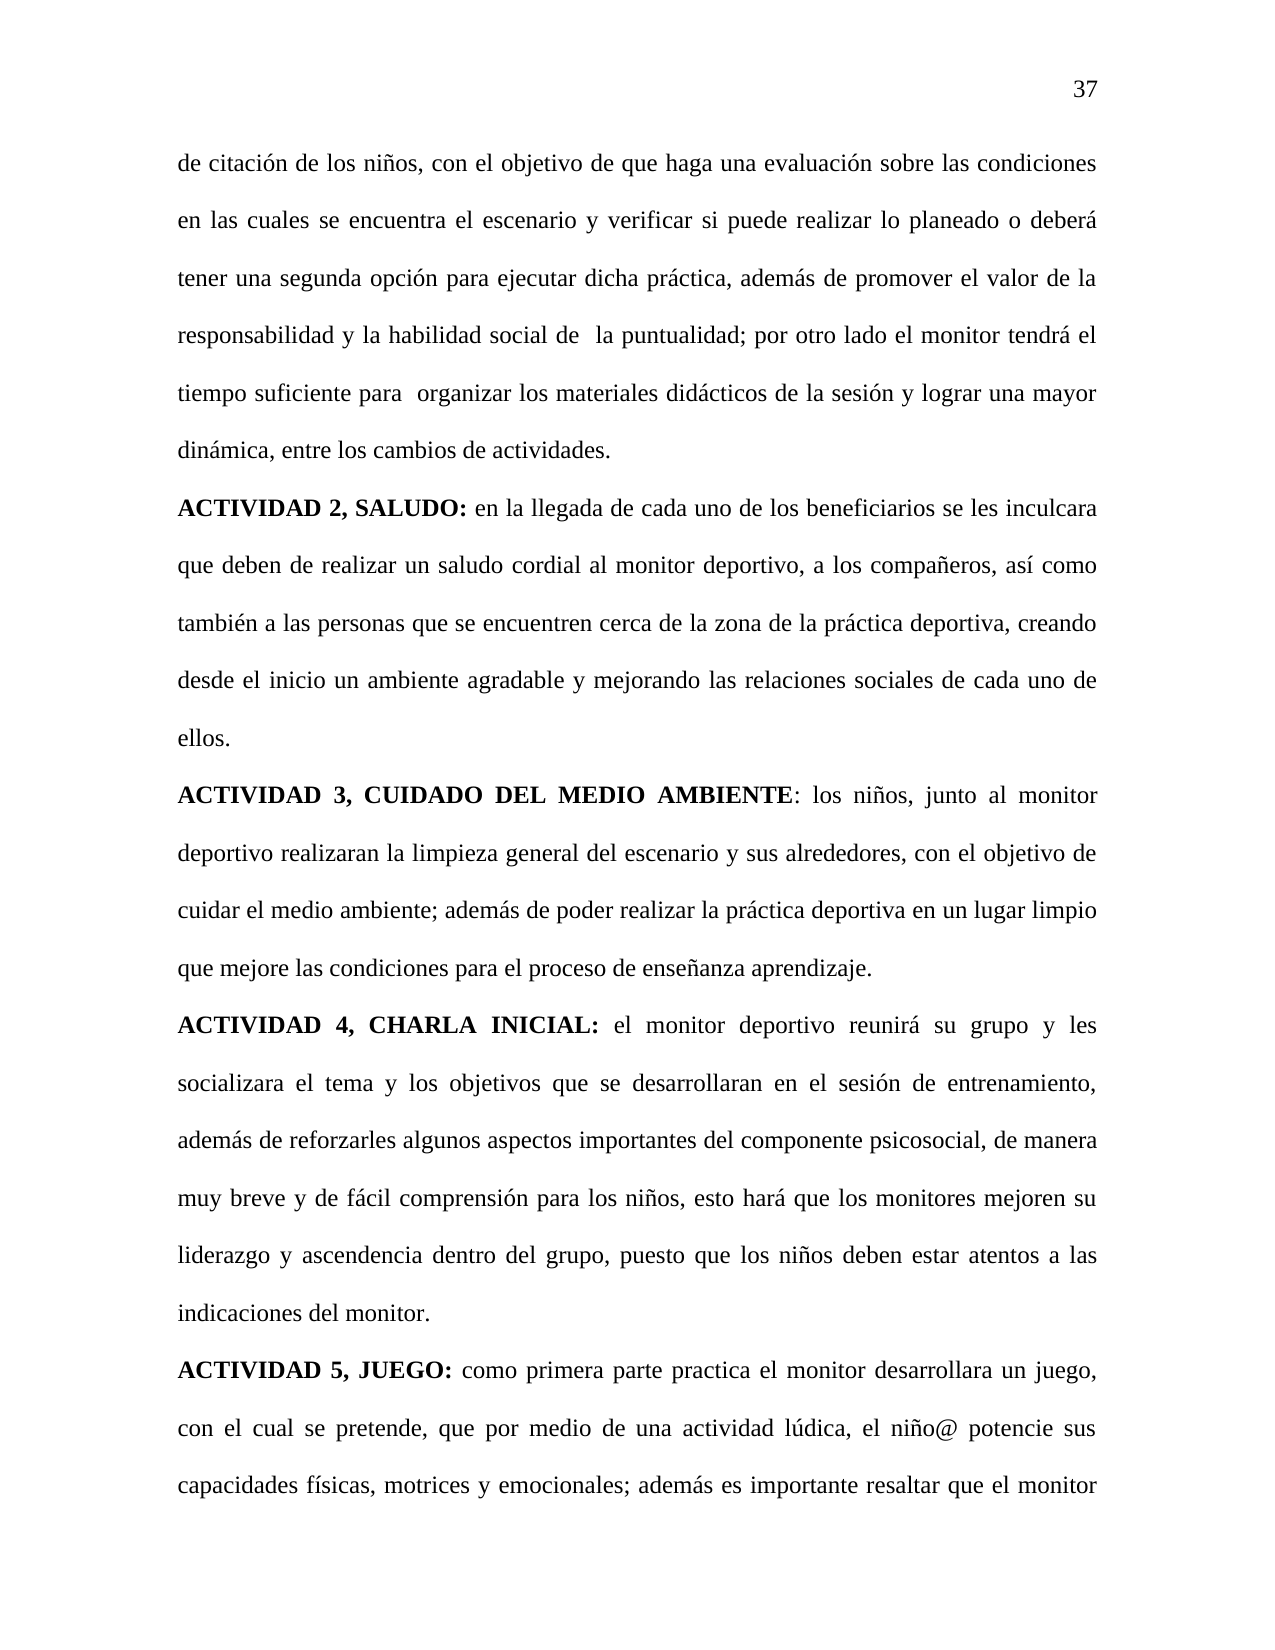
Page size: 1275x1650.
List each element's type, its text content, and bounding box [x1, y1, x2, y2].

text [177, 148, 1098, 464]
text ACTIVIDAD 4, CHARLA INICIAL: el monitor deportivo reunirá su grupo y les socializara el tema y los objetivos que se desarrollaran en el sesión de entrenamiento, además de reforzarles algunos aspectos importantes del componente psicosocial, de manera muy breve y de fácil comprensión para los niños, esto hará que los monitores mejoren su liderazgo y ascendencia dentro del grupo, puesto que los niños deben estar atentos a las indicaciones del monitor. [177, 1010, 1098, 1326]
text ACTIVIDAD 2, SALUDO: en la llegada de cada uno de los beneficiarios se les inculcara que deben de realizar un saludo cordial al monitor deportivo, a los compañeros, así como también a las personas que se encuentren cerca de la zona de la práctica deportiva, creando desde el inicio un ambiente agradable y mejorando las relaciones sociales de cada uno de ellos. [177, 493, 1098, 751]
text ACTIVIDAD 3, CUIDADO DEL MEDIO AMBIENTE: los niños, junto al monitor deportivo realizaran la limpieza general del escenario y sus alrededores, con el objetivo de cuidar el medio ambiente; además de poder realizar la práctica deportiva en un lugar limpio que mejore las condiciones para el proceso de enseñanza aprendizaje. [177, 780, 1098, 981]
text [177, 1355, 1098, 1499]
